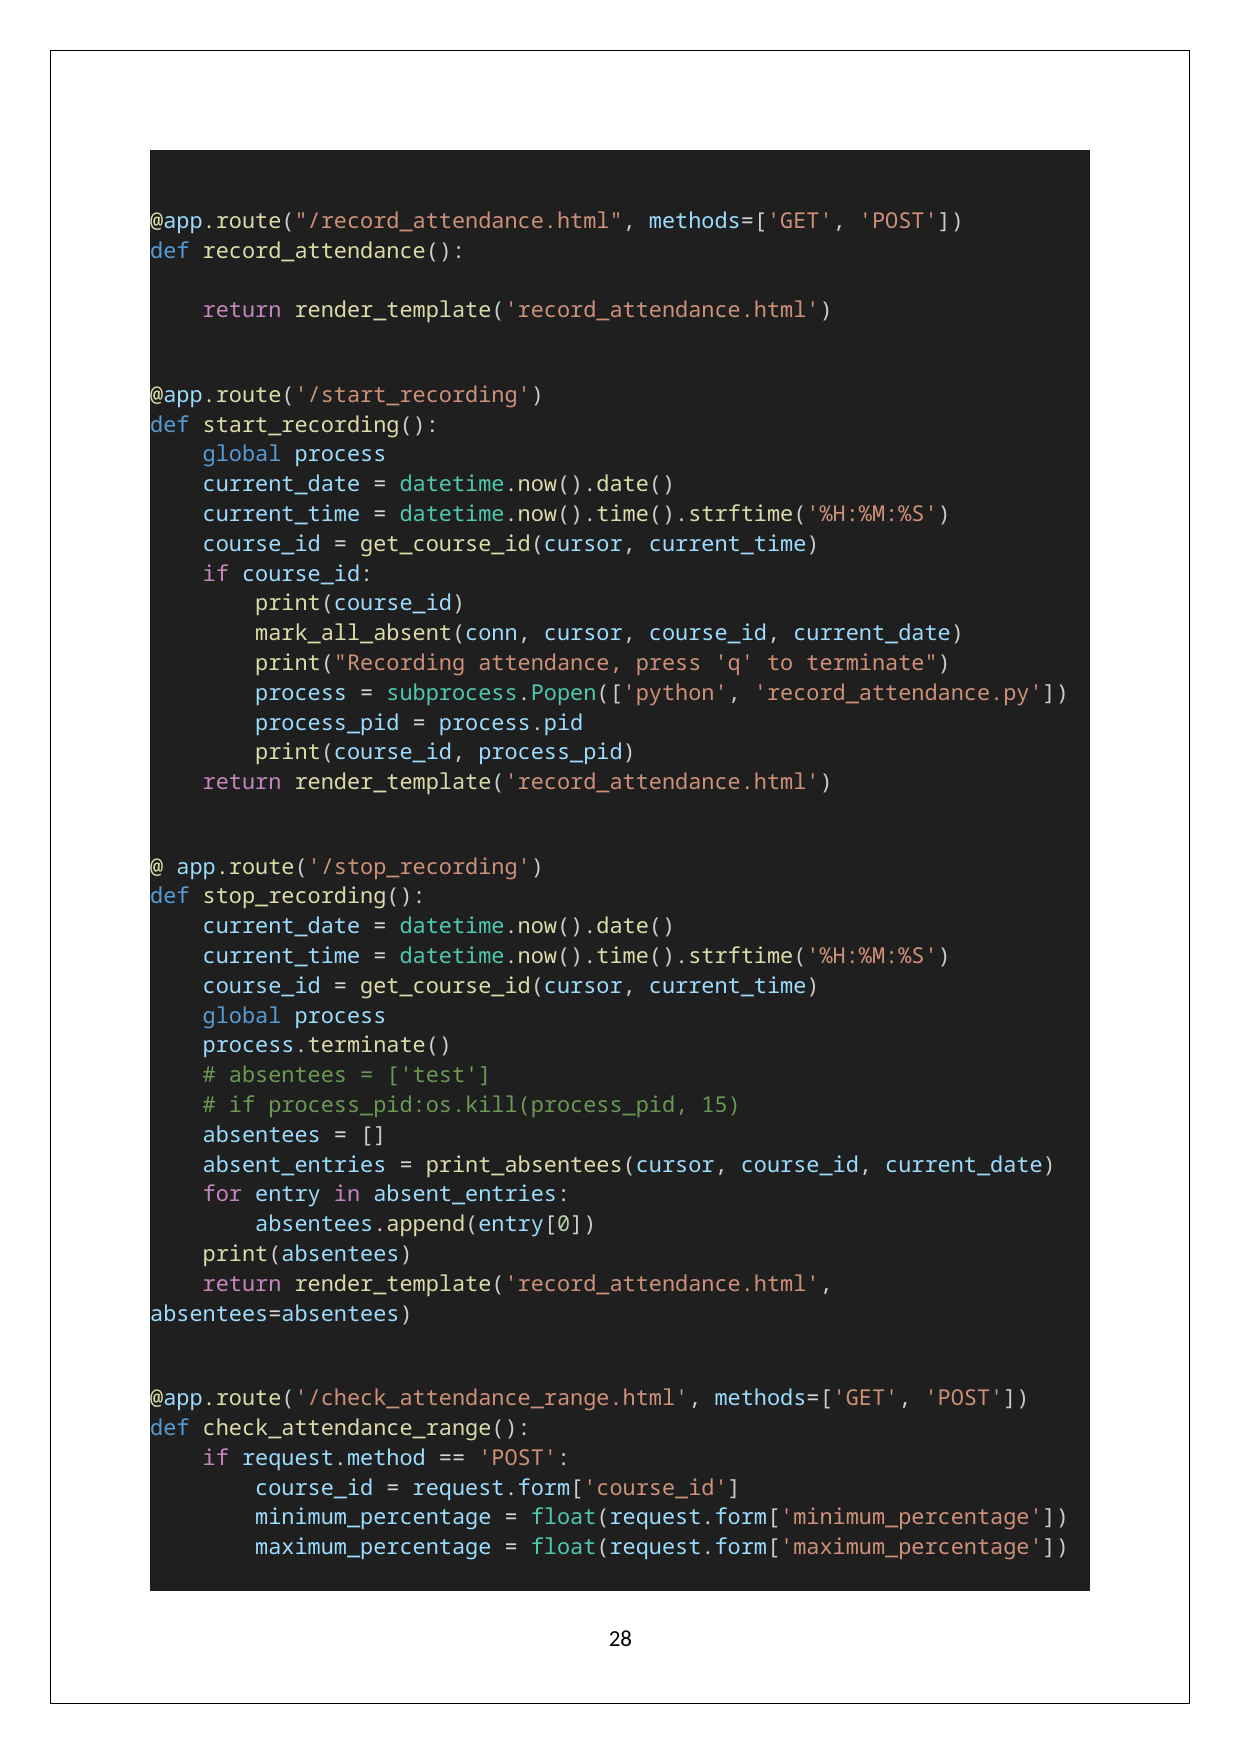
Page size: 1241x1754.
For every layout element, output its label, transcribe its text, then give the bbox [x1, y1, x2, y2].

text def record_attendance(): [150, 234, 1090, 264]
text print(absentees) [150, 1238, 1090, 1268]
text mark_all_absent(conn, cursor, course_id, current_date) [150, 617, 1090, 647]
text @ app.route('/stop_recording') [150, 851, 1090, 880]
text process.terminate() [150, 1029, 1090, 1059]
text print("Recording attendance, press 'q' to terminate") [150, 647, 1090, 677]
text absent_entries = print_absentees(cursor, course_id, current_date) [150, 1148, 1090, 1178]
text course_id = request.form['course_id'] [150, 1471, 1090, 1501]
text current_date = datetime.now().date() [150, 910, 1090, 940]
text course_id = get_course_id(cursor, current_time) [150, 970, 1090, 999]
text maximum_percentage = float(request.form['maximum_percentage']) [150, 1531, 1090, 1561]
text if request.method == 'POST': [150, 1442, 1090, 1471]
text global process [150, 438, 1090, 468]
text current_time = datetime.now().time().strftime('%H:%M:%S') [150, 940, 1090, 970]
text minimum_percentage = float(request.form['minimum_percentage']) [150, 1501, 1090, 1531]
text process_pid = process.pid [150, 706, 1090, 736]
text @app.route('/check_attendance_range.html', methods=['GET', 'POST']) [150, 1382, 1090, 1412]
text global process [150, 999, 1090, 1029]
text return render_template('record_attendance.html') [150, 294, 1090, 324]
text process = subprocess.Popen(['python', 'record_attendance.py']) [150, 677, 1090, 706]
text current_time = datetime.now().time().strftime('%H:%M:%S') [150, 498, 1090, 528]
text course_id = get_course_id(cursor, current_time) [150, 528, 1090, 557]
text current_date = datetime.now().date() [150, 468, 1090, 498]
text # absentees = ['test'] [150, 1059, 1090, 1089]
text absentees = [] [150, 1119, 1090, 1148]
text print(course_id) [150, 587, 1090, 617]
text absentees.append(entry[0]) [150, 1208, 1090, 1238]
text def stop_recording(): [150, 880, 1090, 910]
text # if process_pid:os.kill(process_pid, 15) [150, 1089, 1090, 1119]
text print(course_id, process_pid) [150, 736, 1090, 766]
text def check_attendance_range(): [150, 1412, 1090, 1442]
text return render_template('record_attendance.html', absentees=absentees) [150, 1268, 1090, 1327]
text for entry in absent_entries: [150, 1178, 1090, 1208]
text def start_recording(): [150, 408, 1090, 438]
text return render_template('record_attendance.html') [150, 766, 1090, 796]
text @app.route('/start_recording') [150, 379, 1090, 408]
text @app.route("/record_attendance.html", methods=['GET', 'POST']) [150, 205, 1090, 234]
text if course_id: [150, 557, 1090, 587]
